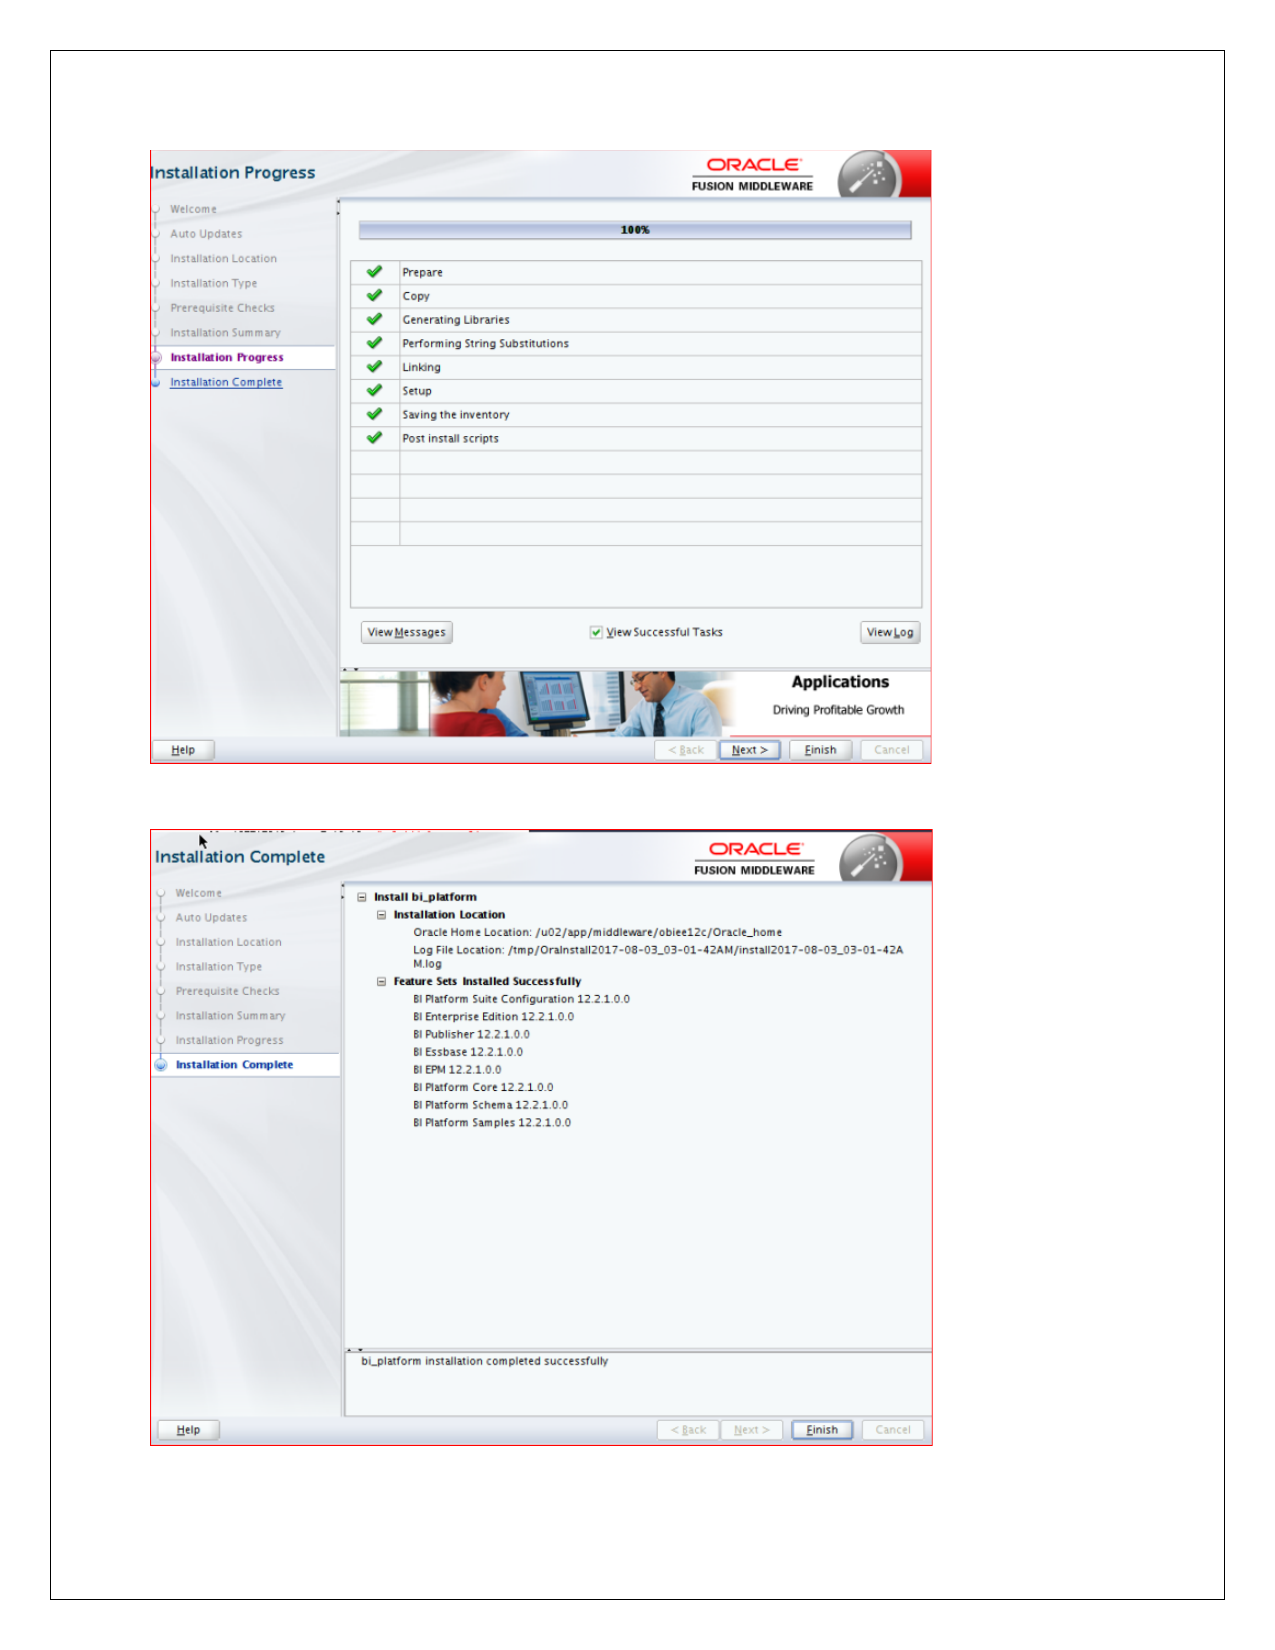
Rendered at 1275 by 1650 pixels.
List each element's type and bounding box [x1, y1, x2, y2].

picture [150, 150, 932, 764]
picture [150, 829, 933, 1446]
